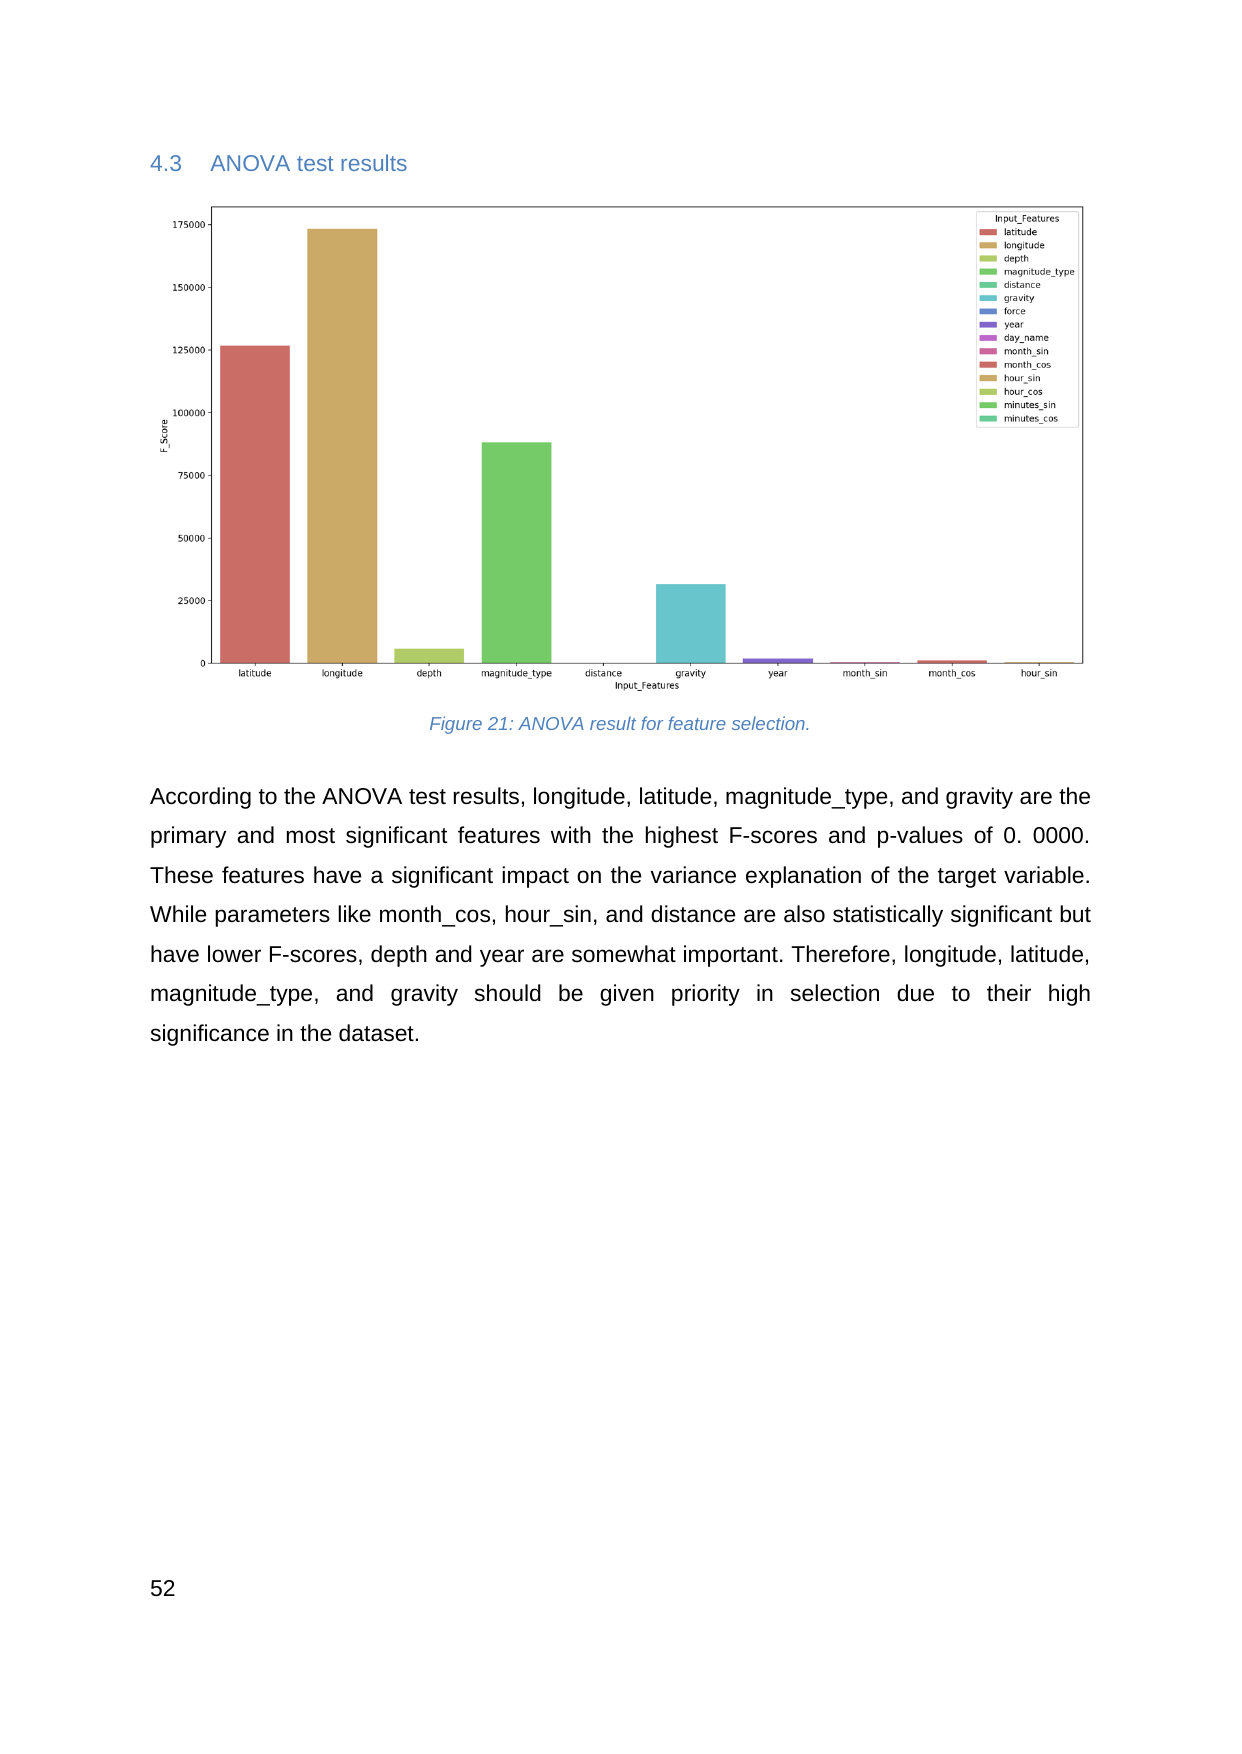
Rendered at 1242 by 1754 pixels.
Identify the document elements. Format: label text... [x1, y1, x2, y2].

text According to the ANOVA test results, longitude, latitude, magnitude_type, and gravity are the primary and most significant features with the highest F-scores and p-values of 0. 0000. These features have a significant impact on the variance explanation of the target variable. While parameters like month_cos, hour_sin, and distance are also statistically significant but have lower F-scores, depth and year are somewhat important. Therefore, longitude, latitude, magnitude_type, and gravity should be given priority in selection due to their high significance in the dataset. [150, 783, 1092, 1046]
subtitle ANOVA test results [150, 150, 1092, 176]
text Figure 21: ANOVA result for feature selection. [150, 713, 1092, 735]
picture [150, 197, 1092, 700]
